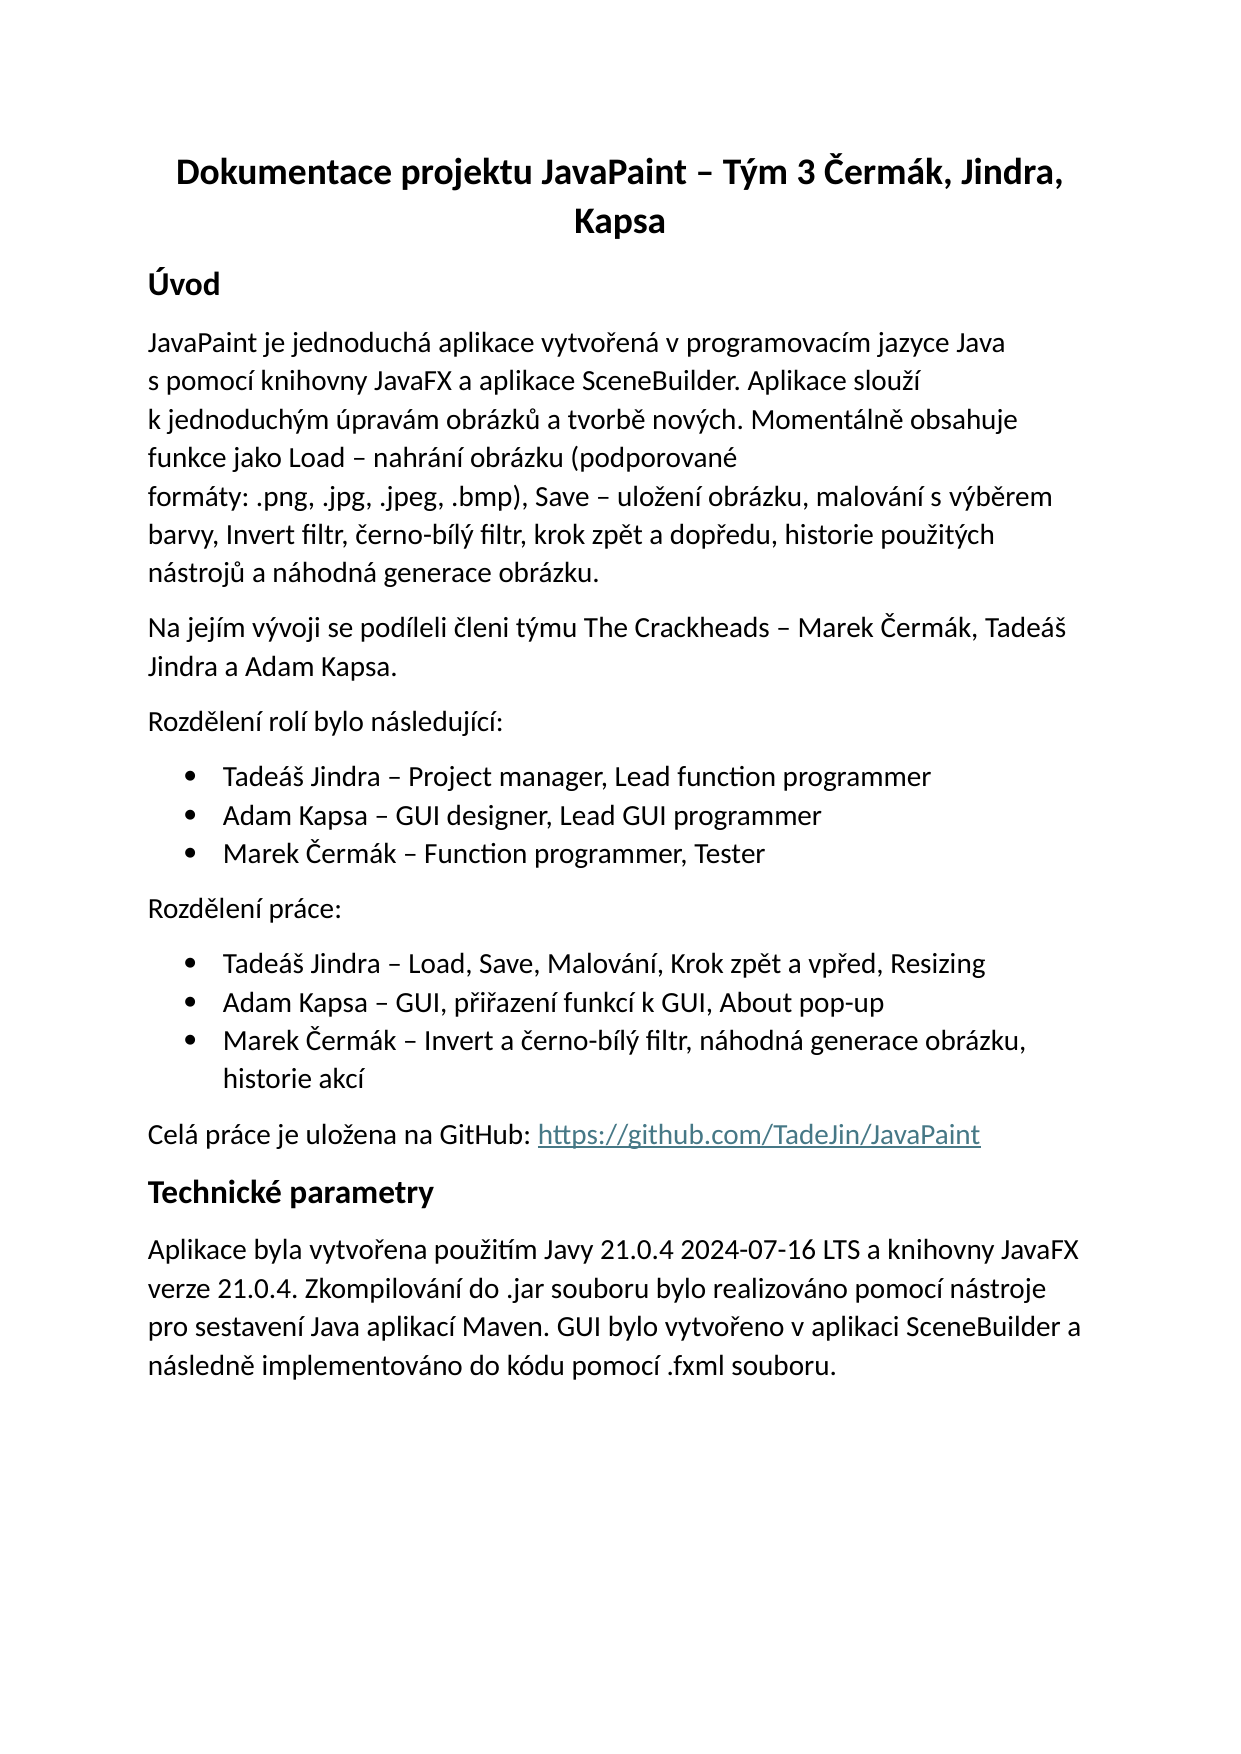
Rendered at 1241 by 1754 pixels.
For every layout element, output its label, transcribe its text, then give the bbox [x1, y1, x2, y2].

text Úvod [148, 263, 1093, 304]
list Adam Kapsa – GUI designer, Lead GUI programmer [185, 797, 1093, 832]
text Technické parametry [148, 1171, 1093, 1212]
list Marek Čermák – Function programmer, Tester [185, 835, 1093, 871]
list Marek Čermák – Invert a černo-bílý filtr, náhodná generace obrázku, historie akcí [185, 1022, 1093, 1096]
list Tadeáš Jindra – Project manager, Lead function programmer [185, 758, 1093, 794]
text JavaPaint je jednoduchá aplikace vytvořená v programovacím jazyce Java s pomocí knihovny JavaFX a aplikace SceneBuilder. Aplikace slouží k jednoduchým úpravám obrázků a tvorbě nových. Momentálně obsahuje funkce jako Load – nahrání obrázku (podporované formáty: .png, .jpg, .jpeg, .bmp), Save – uložení obrázku, malování s výběrem barvy, Invert filtr, černo-bílý filtr, krok zpět a dopředu, historie použitých nástrojů a náhodná generace obrázku. [148, 324, 1093, 590]
text Aplikace byla vytvořena použitím Javy 21.0.4 2024-07-16 LTS a knihovny JavaFX verze 21.0.4. Zkompilování do .jar souboru bylo realizováno pomocí nástroje pro sestavení Java aplikací Maven. GUI bylo vytvořeno v aplikaci SceneBuilder a následně implementováno do kódu pomocí .fxml souboru. [148, 1231, 1093, 1382]
text Dokumentace projektu JavaPaint – Tým 3 Čermák, Jindra, Kapsa [148, 148, 1093, 243]
list Tadeáš Jindra – Load, Save, Malování, Krok zpět a vpřed, Resizing [185, 945, 1093, 981]
text Na jejím vývoji se podíleli členi týmu The Crackheads – Marek Čermák, Tadeáš Jindra a Adam Kapsa. [148, 609, 1093, 684]
text Rozdělení rolí bylo následující: [148, 703, 1093, 739]
list Adam Kapsa – GUI, přiřazení funkcí k GUI, About pop-up [185, 984, 1093, 1019]
text Rozdělení práce: [148, 890, 1093, 926]
text Celá práce je uložena na GitHub: https://github.com/TadeJin/JavaPaint [148, 1116, 1093, 1151]
